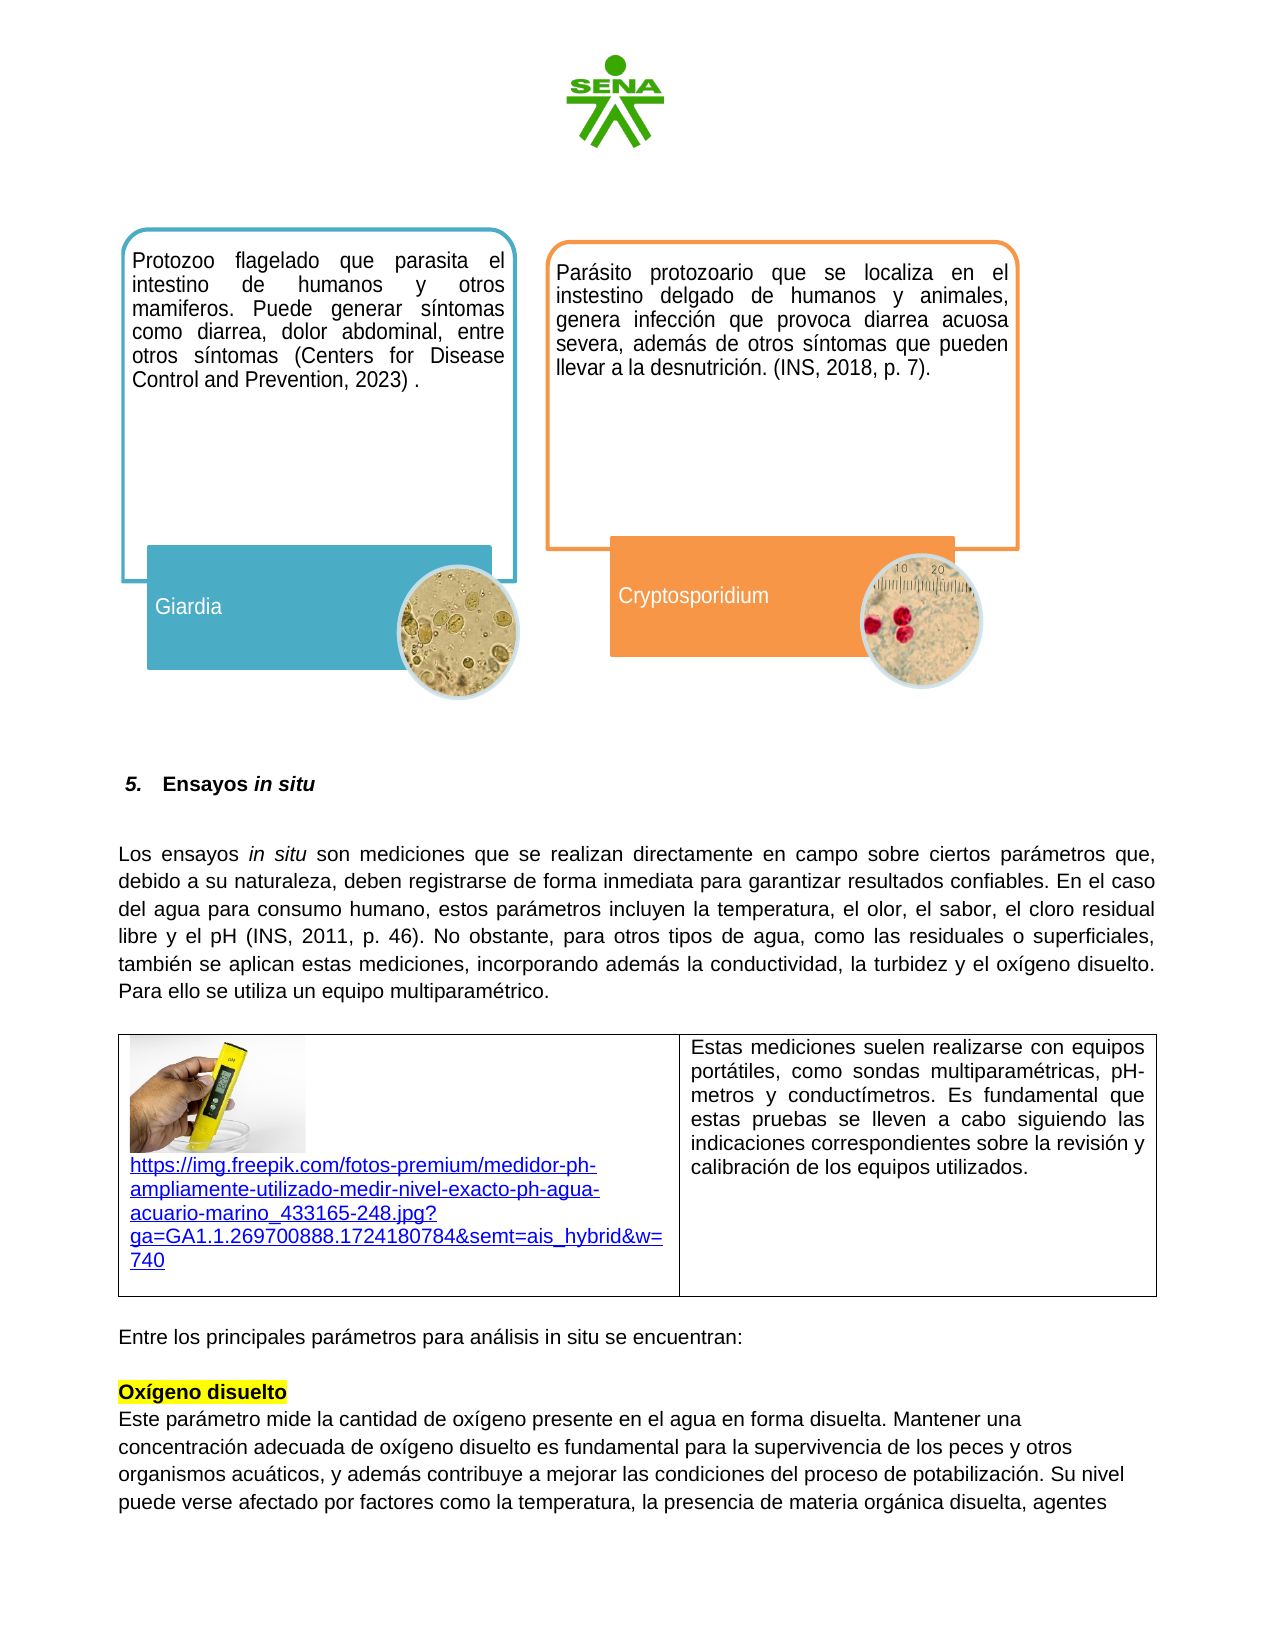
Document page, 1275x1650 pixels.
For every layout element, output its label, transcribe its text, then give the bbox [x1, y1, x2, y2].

text Los ensayos in situ son mediciones que se realizan directamente en campo sobre ciertos parámetros que, debido a su naturaleza, deben registrarse de forma inmediata para garantizar resultados confiables. En el caso del agua para consumo humano, estos parámetros incluyen la temperatura, el olor, el sabor, el cloro residual libre y el pH (INS, 2011, p. 46). No obstante, para otros tipos de agua, como las residuales o superficiales, también se aplican estas mediciones, incorporando además la conductividad, la turbidez y el oxígeno disuelto. Para ello se utiliza un equipo multiparamétrico. [118, 842, 1157, 1003]
table_header Estas mediciones suelen realizarse con equipos portátiles, como sondas multiparamétricas, pH-metros y conductímetros. Es fundamental que estas pruebas se lleven a cabo siguiendo las indicaciones correspondientes sobre la revisión y calibración de los equipos utilizados. [680, 1035, 1156, 1296]
text Entre los principales parámetros para análisis in situ se encuentran: [118, 1325, 1157, 1349]
subtitle Ensayos in situ [125, 771, 1157, 795]
picture [401, 569, 515, 696]
picture [566, 55, 664, 148]
table_header https://img.freepik.com/fotos-premium/medidor-ph-ampliamente-utilizado-medir-nivel-exacto-ph-agua-acuario-marino_433165-248.jpg?ga=GA1.1.269700888.1724180784&semt=ais_hybrid&w=740 [119, 1035, 679, 1296]
picture [129, 1035, 306, 1153]
picture [865, 558, 979, 684]
